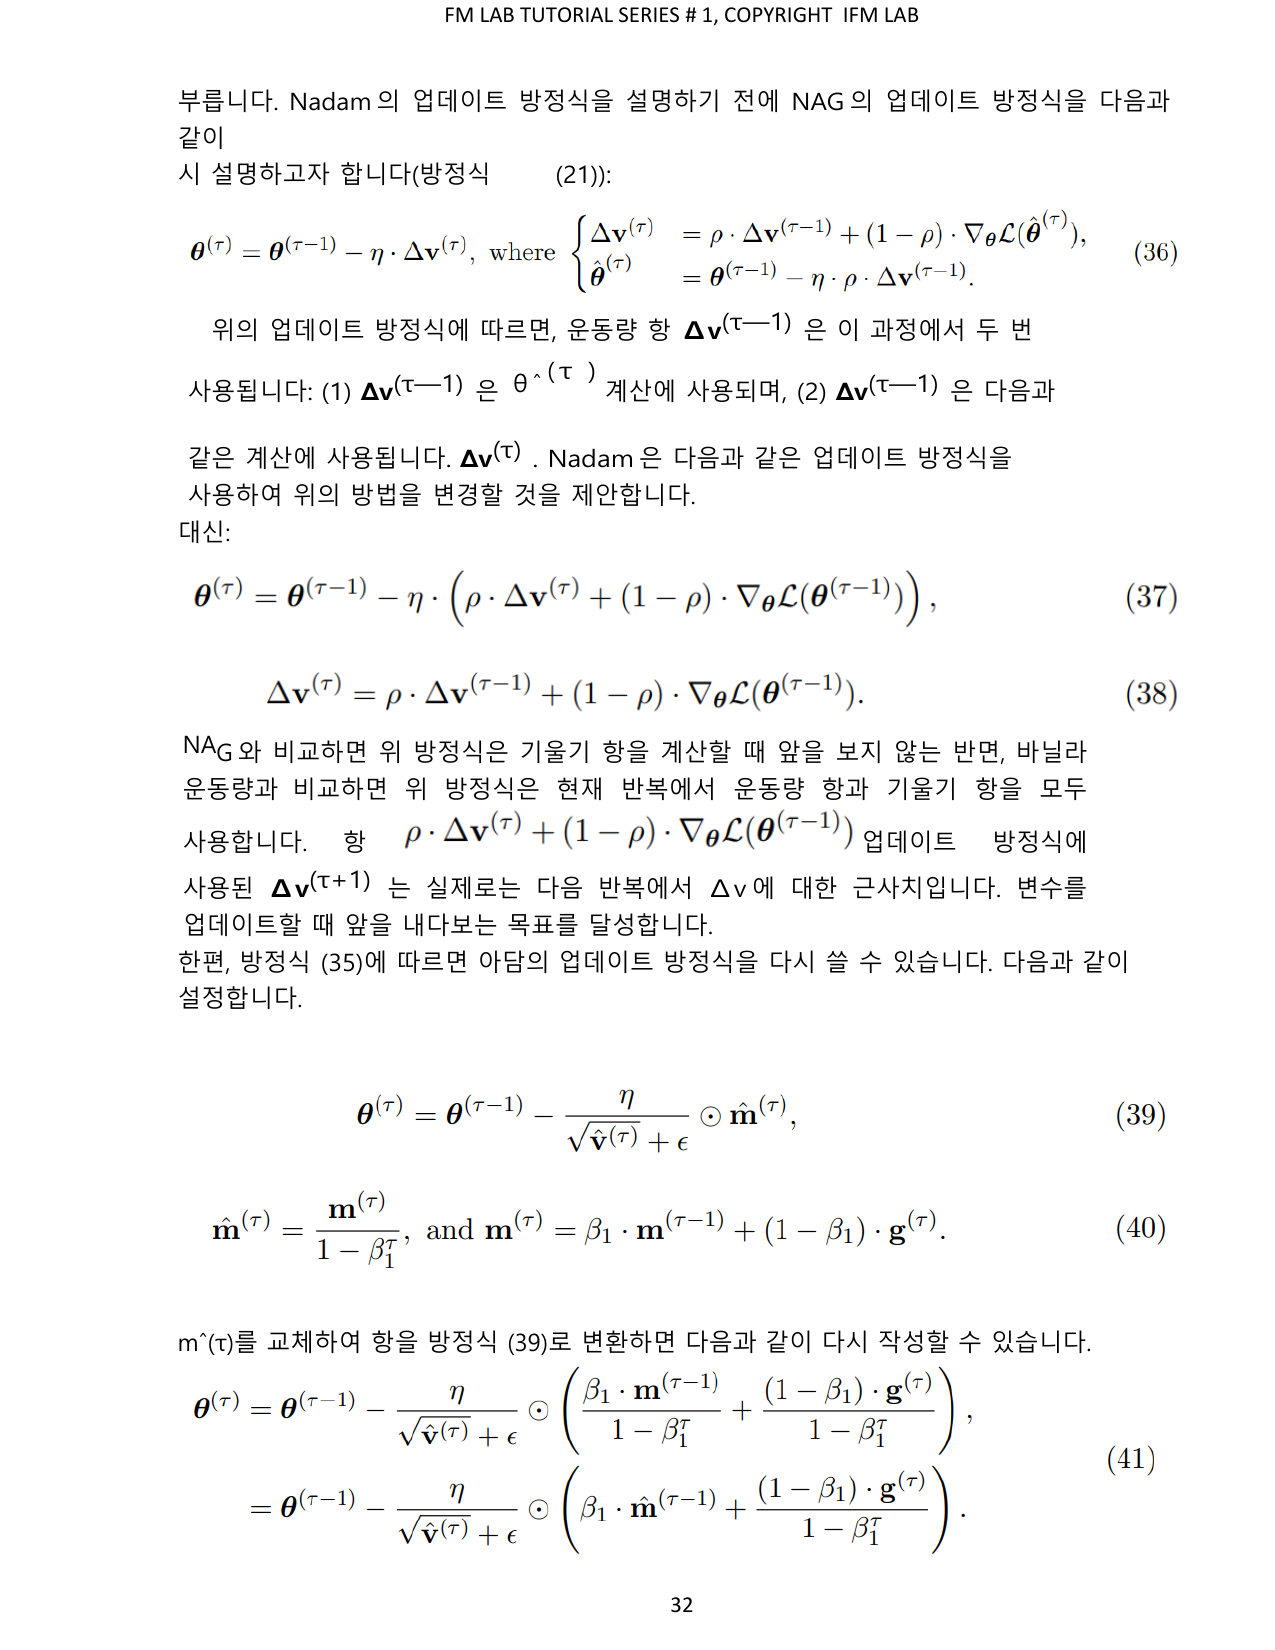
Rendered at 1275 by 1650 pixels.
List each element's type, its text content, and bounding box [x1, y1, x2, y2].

text 시 설명하고자 합니다(방정식(21)): [555, 158, 631, 190]
picture [177, 194, 1187, 300]
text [177, 85, 1188, 153]
text NAG와 비교하면 위 방정식은 기울기 항을 계산할 때 앞을 보지 않는 반면, 바닐라 운동량과 비교하면 위 방정식은 현재 반복에서 운동량 항과 기울기 항을 모두 사용합니다. 항 업데이트 방정식에 사용된 ∆v(τ+1) 는 실제로는 다음 반복에서 ∆v에 대한 근사치입니다. 변수를 업데이트할 때 앞을 내다보는 목표를 달성합니다. [182, 727, 1088, 940]
picture [177, 1074, 1187, 1275]
picture [177, 551, 1187, 722]
picture [177, 1361, 1187, 1560]
text 시 설명하고자 합니다(방정식(21)): [177, 158, 542, 190]
text mˆ(τ)를 교체하여 항을 방정식 (39)로 변환하면 다음과 같이 다시 작성할 수 있습니다. [177, 1325, 1186, 1357]
text 위의 업데이트 방정식에 따르면, 운동량 항 ∆v(τ—1) 은 이 과정에서 두 번 사용됩니다: (1) ∆v(τ—1) 은 θˆ(τ ) 계산에 사용되며, (2) ∆v(τ—1) 은 다음과 같은 계산에 사용됩니다. ∆v(τ) . Nadam은 다음과 같은 업데이트 방정식을 사용하여 위의 방법을 변경할 것을 제안합니다. [187, 305, 1082, 511]
picture [400, 808, 861, 851]
text 한편, 방정식 (35)에 따르면 아담의 업데이트 방정식을 다시 쓸 수 있습니다. 다음과 같이 설정합니다. [177, 945, 1188, 1013]
text 대신: [177, 515, 1082, 547]
